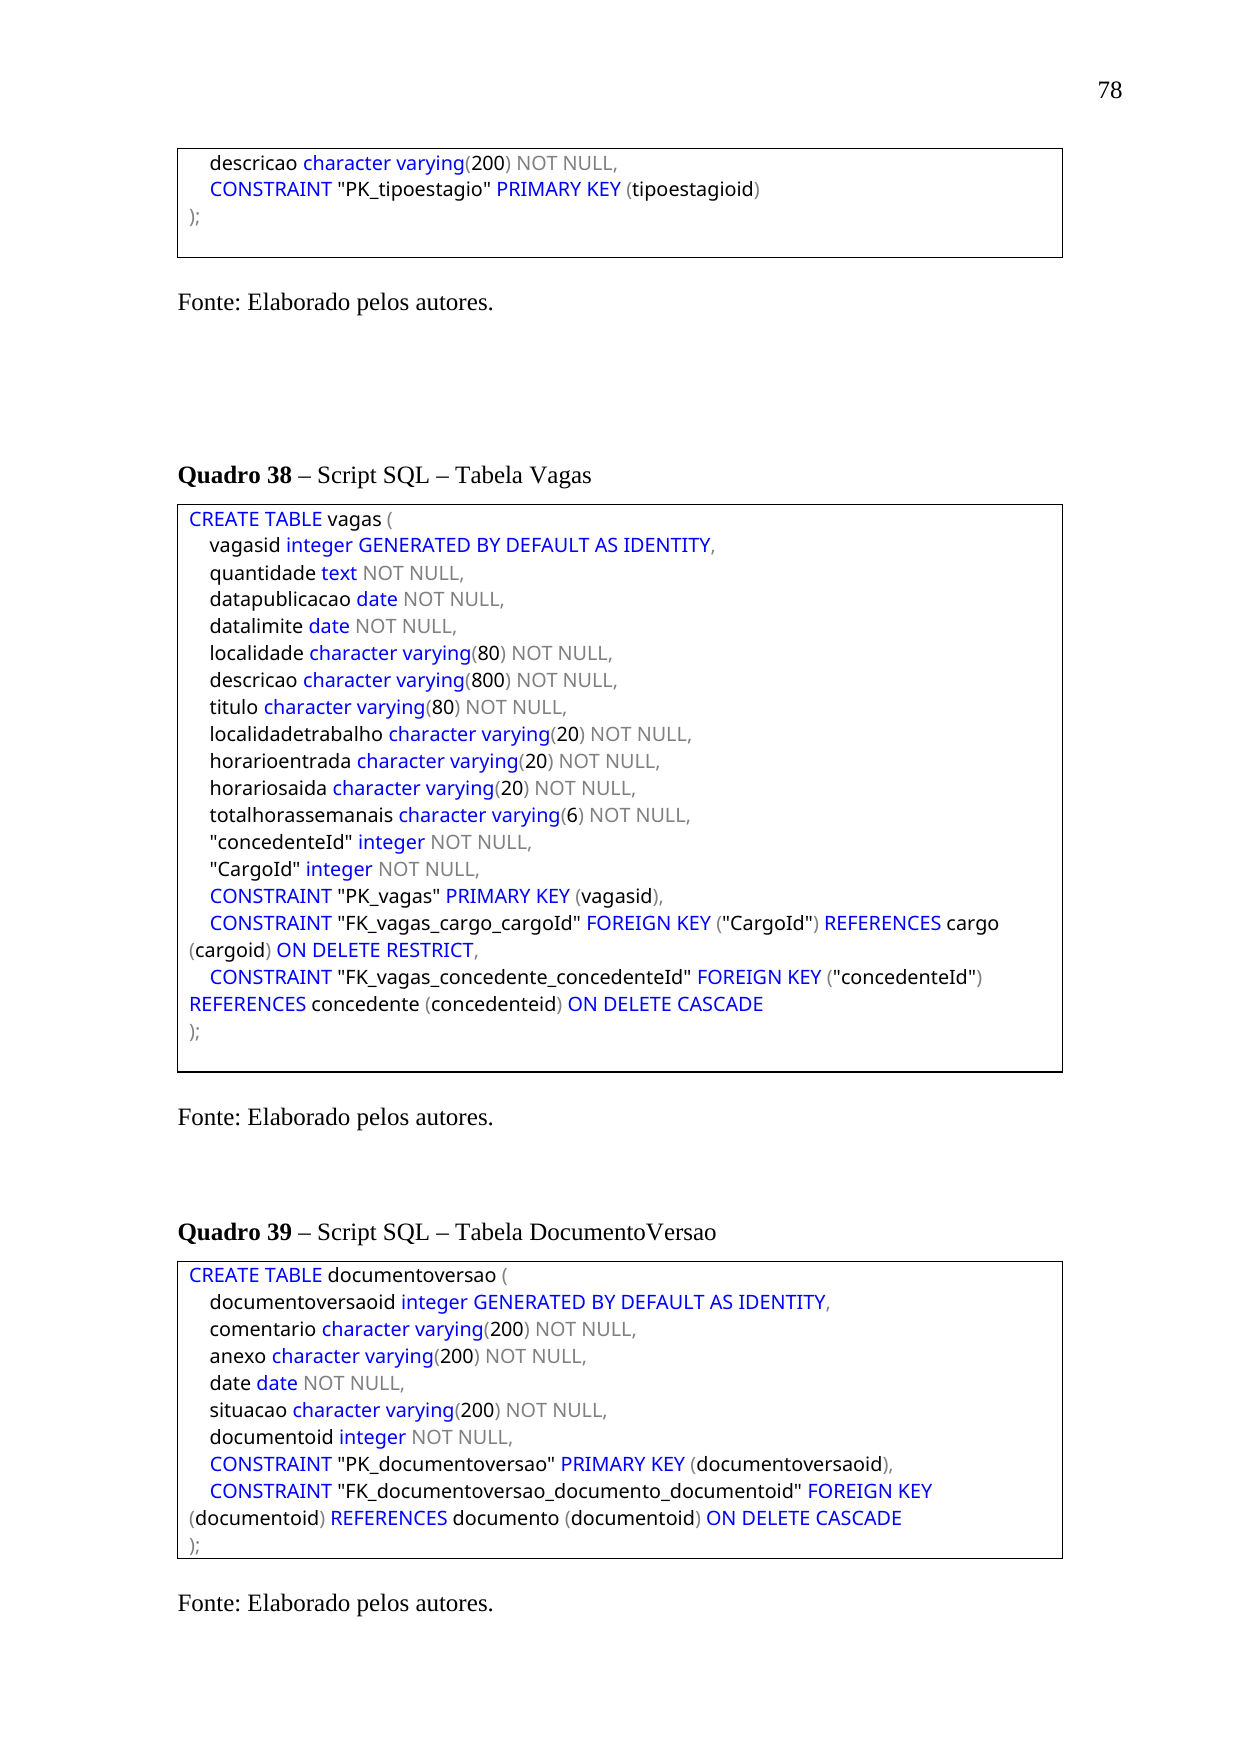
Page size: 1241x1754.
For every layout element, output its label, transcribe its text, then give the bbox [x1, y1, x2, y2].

table_header CREATE TABLE documentoversao ( documentoversaoid integer GENERATED BY DEFAULT AS IDENTITY, comentario character varying(200) NOT NULL, anexo character varying(200) NOT NULL, date date NOT NULL, situacao character varying(200) NOT NULL, documentoid integer NOT NULL, CONSTRAINT "PK_documentoversao" PRIMARY KEY (documentoversaoid), CONSTRAINT "FK_documentoversao_documento_documentoid" FOREIGN KEY (documentoid) REFERENCES documento (documentoid) ON DELETE CASCADE ); [178, 1262, 1062, 1558]
text Quadro 39 – Script SQL – Tabela DocumentoVersao [177, 1217, 1122, 1246]
text Quadro 38 – Script SQL – Tabela Vagas [177, 461, 1122, 489]
text Fonte: Elaborado pelos autores. [177, 1588, 1122, 1617]
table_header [178, 149, 1062, 257]
table_header CREATE TABLE vagas ( vagasid integer GENERATED BY DEFAULT AS IDENTITY, quantidade text NOT NULL, datapublicacao date NOT NULL, datalimite date NOT NULL, localidade character varying(80) NOT NULL, descricao character varying(800) NOT NULL, titulo character varying(80) NOT NULL, localidadetrabalho character varying(20) NOT NULL, horarioentrada character varying(20) NOT NULL, horariosaida character varying(20) NOT NULL, totalhorassemanais character varying(6) NOT NULL, "concedenteId" integer NOT NULL, "CargoId" integer NOT NULL, CONSTRAINT "PK_vagas" PRIMARY KEY (vagasid), CONSTRAINT "FK_vagas_cargo_cargoId" FOREIGN KEY ("CargoId") REFERENCES cargo (cargoid) ON DELETE RESTRICT, CONSTRAINT "FK_vagas_concedente_concedenteId" FOREIGN KEY ("concedenteId") REFERENCES concedente (concedenteid) ON DELETE CASCADE ); [178, 505, 1062, 1071]
text Fonte: Elaborado pelos autores. [177, 1102, 1122, 1130]
text Fonte: Elaborado pelos autores. [177, 287, 1122, 316]
